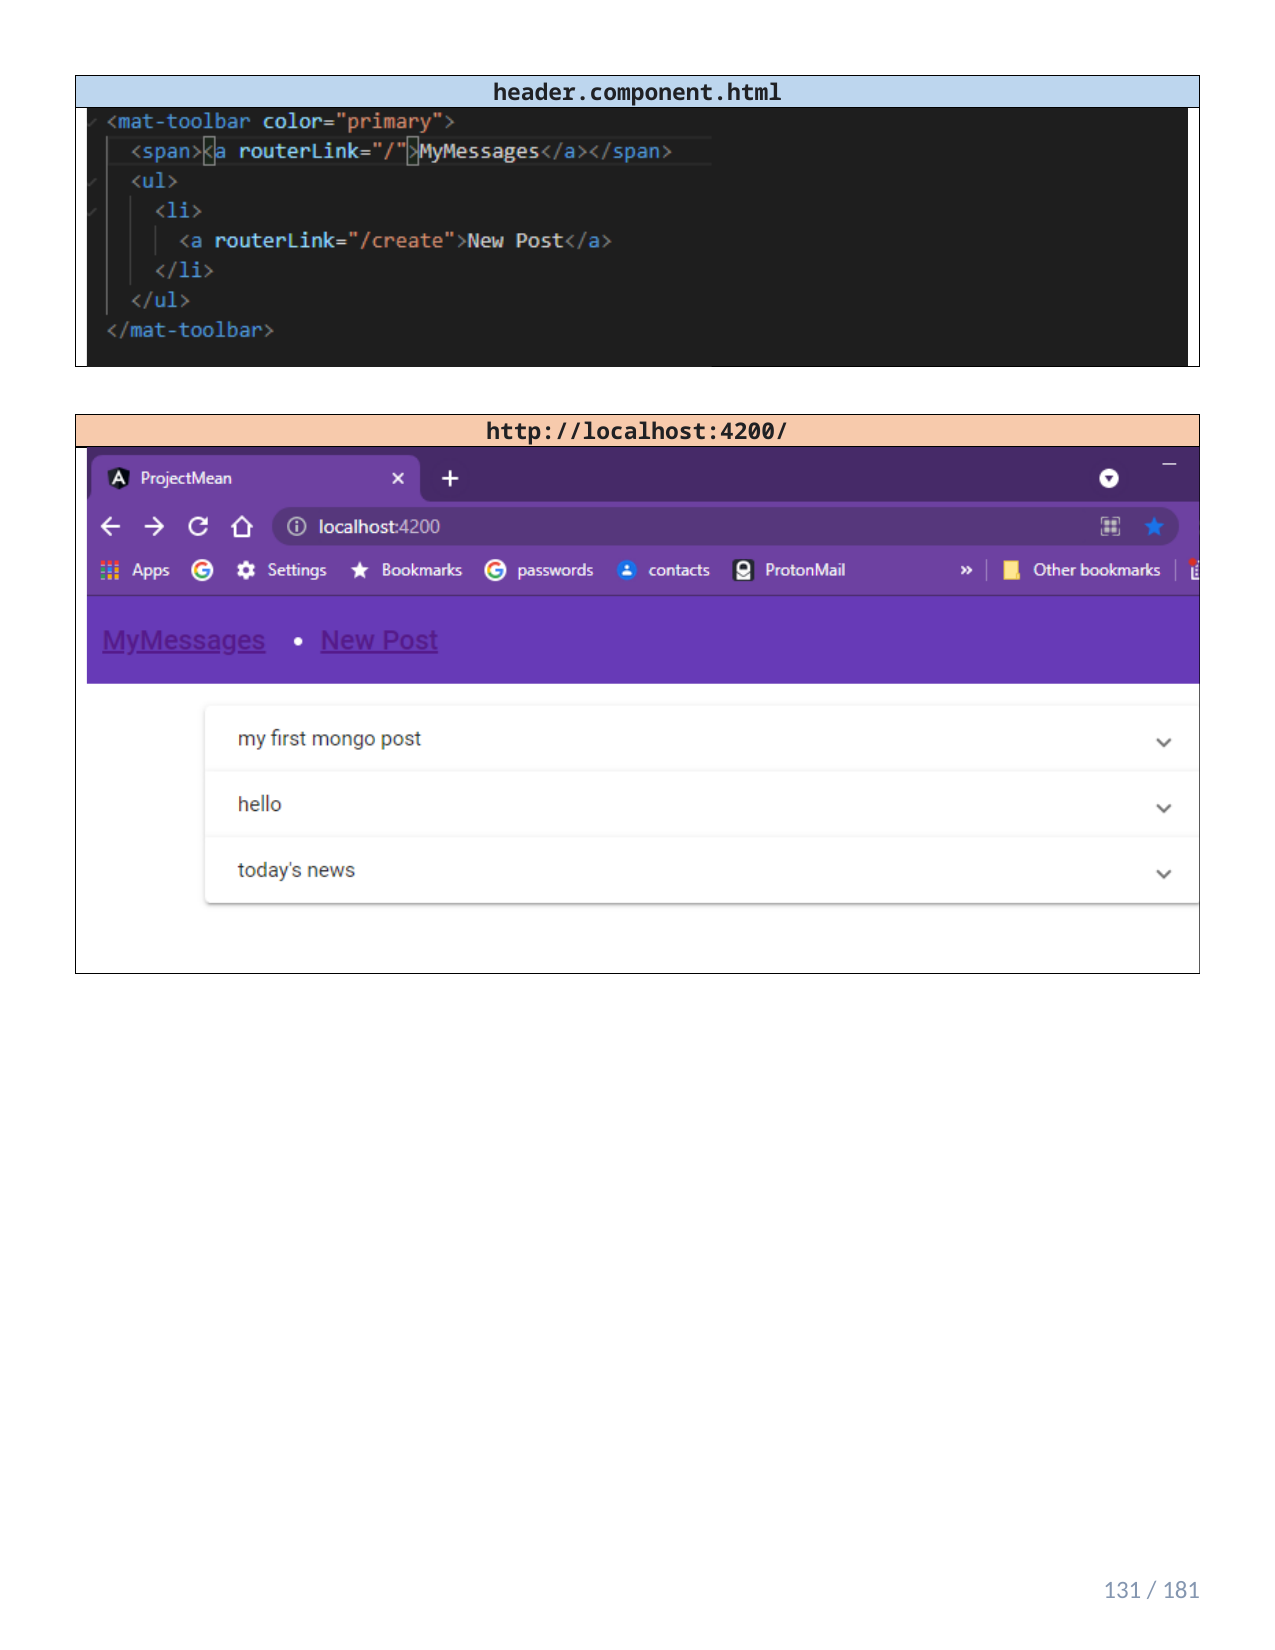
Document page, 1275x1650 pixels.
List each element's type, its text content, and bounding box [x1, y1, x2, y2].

table_header http://localhost:4200/ [76, 415, 1199, 446]
table_cell [76, 448, 86, 973]
table_header header.component.html [76, 76, 1199, 107]
table_cell [1188, 108, 1199, 366]
table_cell [76, 108, 86, 366]
picture [86, 108, 712, 367]
picture [86, 447, 1200, 973]
